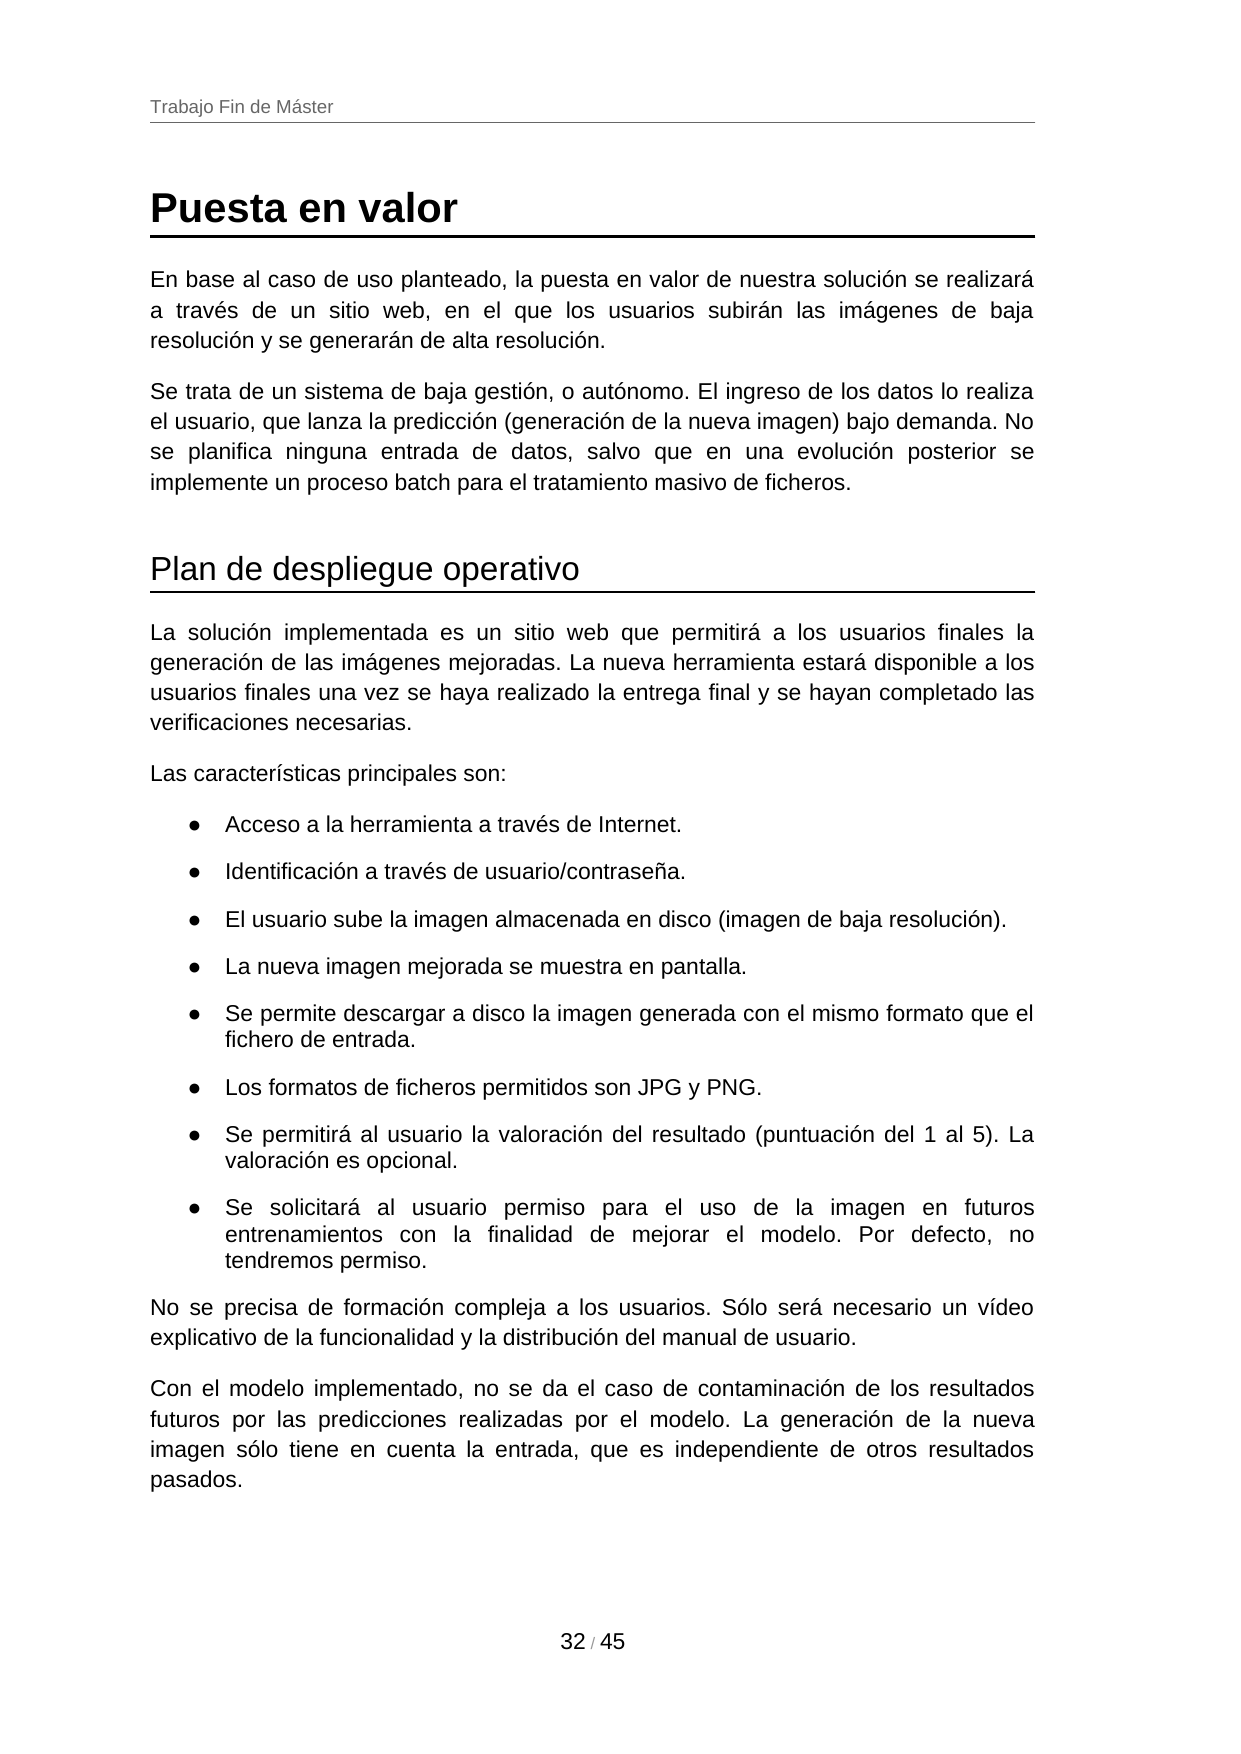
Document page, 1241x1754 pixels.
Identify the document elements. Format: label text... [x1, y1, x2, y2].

text No se precisa de formación compleja a los usuarios. Sólo será necesario un vídeo explicativo de la funcionalidad y la distribución del manual de usuario. [150, 1294, 1035, 1351]
subtitle Plan de despliegue operativo [150, 549, 1035, 591]
list Se permitirá al usuario la valoración del resultado (puntuación del 1 al 5). La valoración es opcional. [187, 1121, 1035, 1173]
list Se solicitará al usuario permiso para el uso de la imagen en futuros entrenamientos con la finalidad de mejorar el modelo. Por defecto, no tendremos permiso. [187, 1194, 1035, 1273]
text Con el modelo implementado, no se da el caso de contaminación de los resultados futuros por las predicciones realizadas por el modelo. La generación de la nueva imagen sólo tiene en cuenta la entrada, que es independiente de otros resultados pasados. [150, 1375, 1035, 1492]
list El usuario sube la imagen almacenada en disco (imagen de baja resolución). [187, 906, 1035, 932]
text La solución implementada es un sitio web que permitirá a los usuarios finales la generación de las imágenes mejoradas. La nueva herramienta estará disponible a los usuarios finales una vez se haya realizado la entrega final y se hayan completado las verificaciones necesarias. [150, 618, 1035, 735]
list Se permite descargar a disco la imagen generada con el mismo formato que el fichero de entrada. [187, 1000, 1035, 1053]
list La nueva imagen mejorada se muestra en pantalla. [187, 953, 1035, 979]
list Los formatos de ficheros permitidos son JPG y PNG. [187, 1073, 1035, 1100]
text En base al caso de uso planteado, la puesta en valor de nuestra solución se realizará a través de un sitio web, en el que los usuarios subirán las imágenes de baja resolución y se generarán de alta resolución. [150, 266, 1035, 353]
subtitle Puesta en valor [150, 183, 1035, 235]
text Las características principales son: [150, 760, 1035, 786]
list Acceso a la herramienta a través de Internet. [187, 811, 1035, 837]
list Identificación a través de usuario/contraseña. [187, 858, 1035, 885]
text Se trata de un sistema de baja gestión, o autónomo. El ingreso de los datos lo realiza el usuario, que lanza la predicción (generación de la nueva imagen) bajo demanda. No se planifica ninguna entrada de datos, salvo que en una evolución posterior se implemente un proceso batch para el tratamiento masivo de ficheros. [150, 378, 1035, 495]
